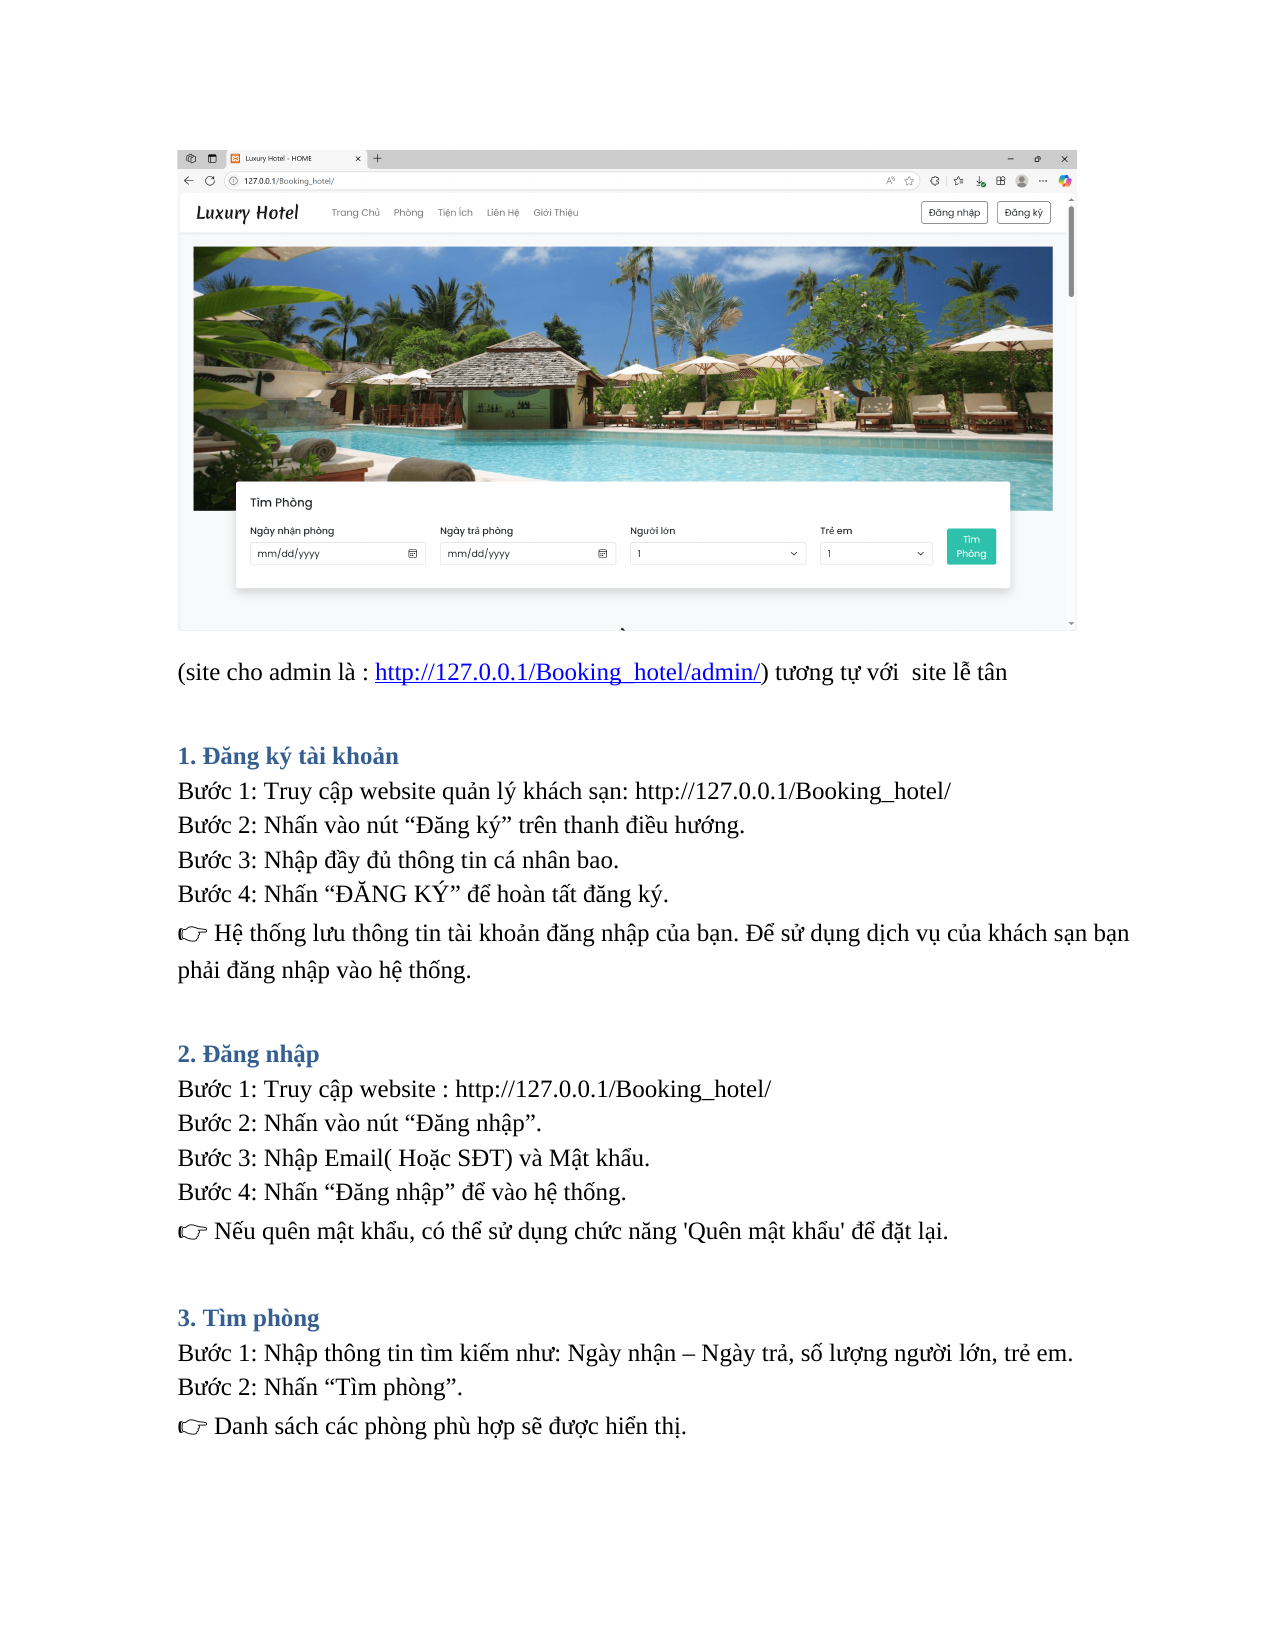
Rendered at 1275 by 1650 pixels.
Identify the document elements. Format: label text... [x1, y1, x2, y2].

subtitle 1. Đăng ký tài khoản [177, 741, 1157, 770]
text Bước 1: Truy cập website : http://127.0.0.1/Booking_hotel/ Bước 2: Nhấn vào nút “Đăng nhập”. Bước 3: Nhập Email( Hoặc SĐT) và Mật khẩu. Bước 4: Nhấn “Đăng nhập” để vào hệ thống. 👉 Nếu quên mật khẩu, có thể sử dụng chức năng 'Quên mật khẩu' để đặt lại. [177, 1074, 1157, 1247]
picture [177, 150, 1078, 631]
subtitle 2. Đăng nhập [177, 1039, 1157, 1068]
text Bước 1: Nhập thông tin tìm kiếm như: Ngày nhận – Ngày trả, số lượng người lớn, trẻ em. Bước 2: Nhấn “Tìm phòng”. 👉 Danh sách các phòng phù hợp sẽ được hiển thị. [177, 1338, 1157, 1442]
text Bước 1: Truy cập website quản lý khách sạn: http://127.0.0.1/Booking_hotel/ Bước 2: Nhấn vào nút “Đăng ký” trên thanh điều hướng. Bước 3: Nhập đầy đủ thông tin cá nhân bao. Bước 4: Nhấn “ĐĂNG KÝ” để hoàn tất đăng ký. 👉 Hệ thống lưu thông tin tài khoản đăng nhập của bạn. Để sử dụng dịch vụ của khách sạn bạn phải đăng nhập vào hệ thống. [177, 776, 1157, 983]
subtitle 3. Tìm phòng [177, 1303, 1157, 1332]
text (site cho admin là : http://127.0.0.1/Booking_hotel/admin/) tương tự với site lễ tân [177, 657, 1157, 686]
